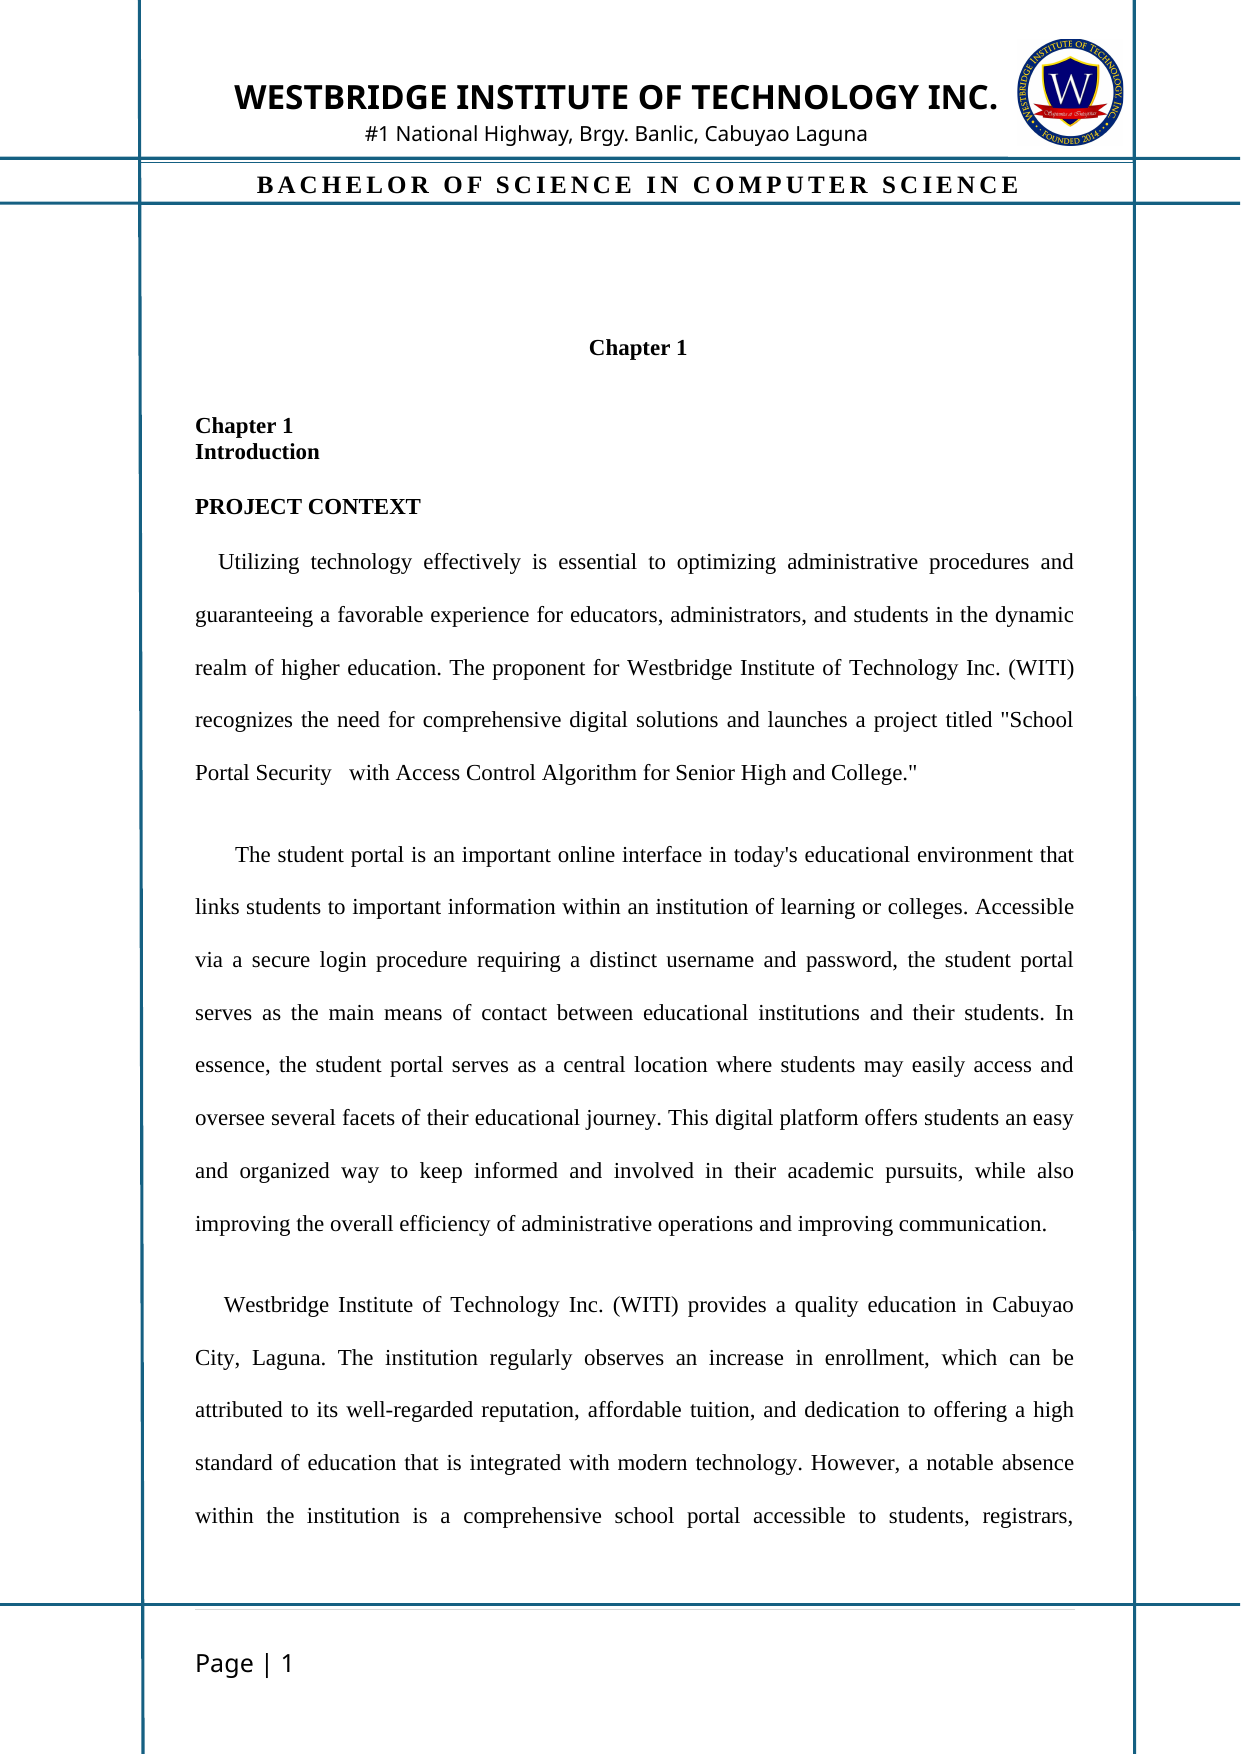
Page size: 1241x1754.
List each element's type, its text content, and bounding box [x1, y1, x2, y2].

picture [1017, 39, 1124, 146]
text Introduction [195, 438, 1075, 464]
text The student portal is an important online interface in today's educational environment that links students to important information within an institution of learning or colleges. Accessible via a secure login procedure requiring a distinct username and password, the student portal serves as the main means of contact between educational institutions and their students. In essence, the student portal serves as a central location where students may easily access and oversee several facets of their educational journey. This digital platform offers students an easy and organized way to keep informed and involved in their academic pursuits, while also improving the overall efficiency of administrative operations and improving communication. [195, 841, 1075, 1236]
text PROJECT CONTEXT [195, 493, 1075, 520]
text Chapter 1 [195, 255, 1075, 361]
text Utilizing technology effectively is essential to optimizing administrative procedures and guaranteeing a favorable experience for educators, administrators, and students in the dynamic realm of higher education. The proponent for Westbridge Institute of Technology Inc. (WITI) recognizes the need for comprehensive digital solutions and launches a project titled "School Portal Security with Access Control Algorithm for Senior High and College." [195, 548, 1075, 786]
text Chapter 1 [195, 412, 1075, 438]
